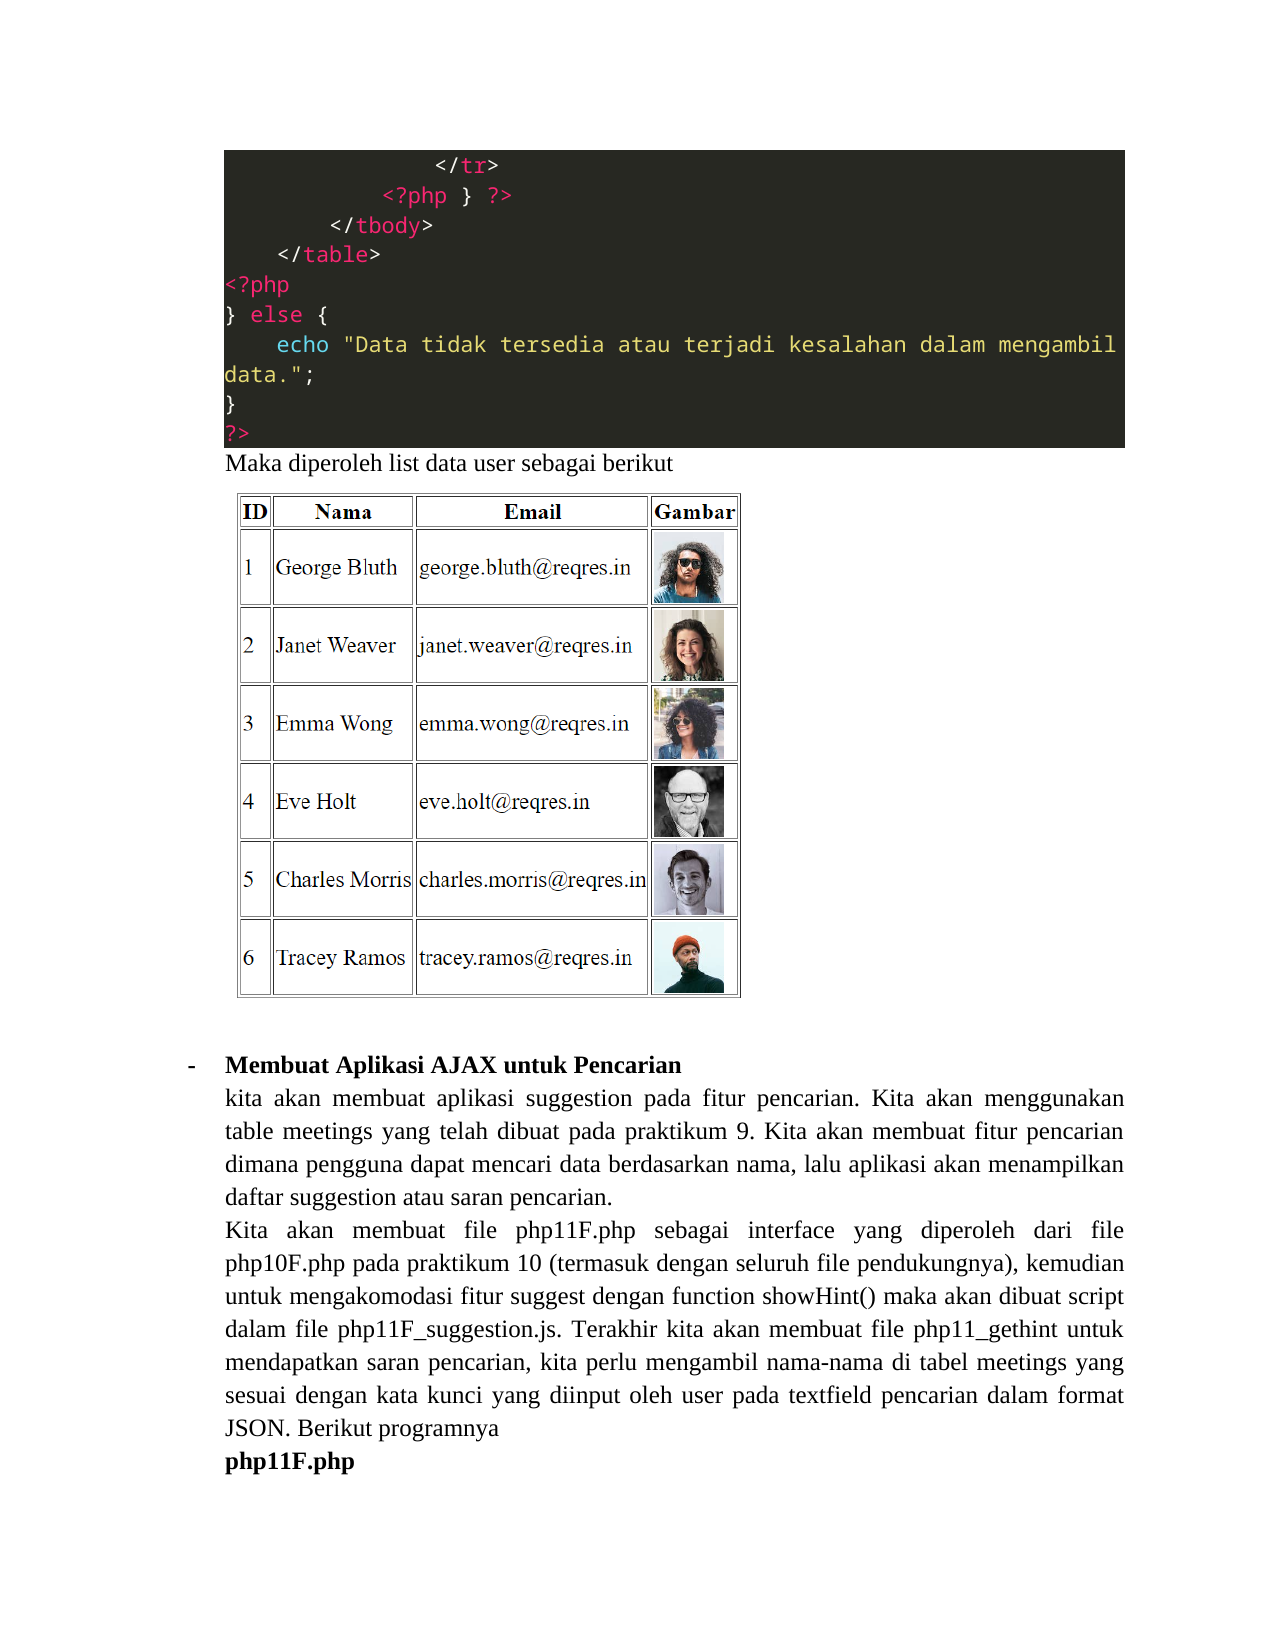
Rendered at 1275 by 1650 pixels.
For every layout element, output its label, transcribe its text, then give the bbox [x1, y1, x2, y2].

text } [224, 388, 1125, 418]
list php11F.php [225, 1446, 1125, 1475]
list kita akan membuat aplikasi suggestion pada fitur pencarian. Kita akan menggunakan table meetings yang telah dibuat pada praktikum 9. Kita akan membuat fitur pencarian dimana pengguna dapat mencari data berdasarkan nama, lalu aplikasi akan menampilkan daftar suggestion atau saran pencarian. [225, 1083, 1125, 1211]
picture [225, 481, 754, 1013]
text </tr> [224, 150, 1125, 180]
text } else { [224, 299, 1125, 329]
list Maka diperoleh list data user sebagai berikut [225, 448, 1125, 477]
text <?php } ?> [224, 180, 1125, 209]
list Membuat Aplikasi AJAX untuk Pencarian [187, 1050, 1125, 1079]
list Kita akan membuat file php11F.php sebagai interface yang diperoleh dari file php10F.php pada praktikum 10 (termasuk dengan seluruh file pendukungnya), kemudian untuk mengakomodasi fitur suggest dengan function showHint() maka akan dibuat script dalam file php11F_suggestion.js. Terakhir kita akan membuat file php11_gethint untuk mendapatkan saran pencarian, kita perlu mengambil nama-nama di tabel meetings yang sesuai dengan kata kunci yang diinput oleh user pada textfield pencarian dalam format JSON. Berikut programnya [225, 1215, 1125, 1442]
text ?> [224, 418, 1125, 448]
text echo "Data tidak tersedia atau terjadi kesalahan dalam mengambil data."; [224, 329, 1125, 388]
text </tbody> [224, 209, 1125, 239]
text </table> [224, 239, 1125, 269]
text <?php [224, 269, 1125, 299]
